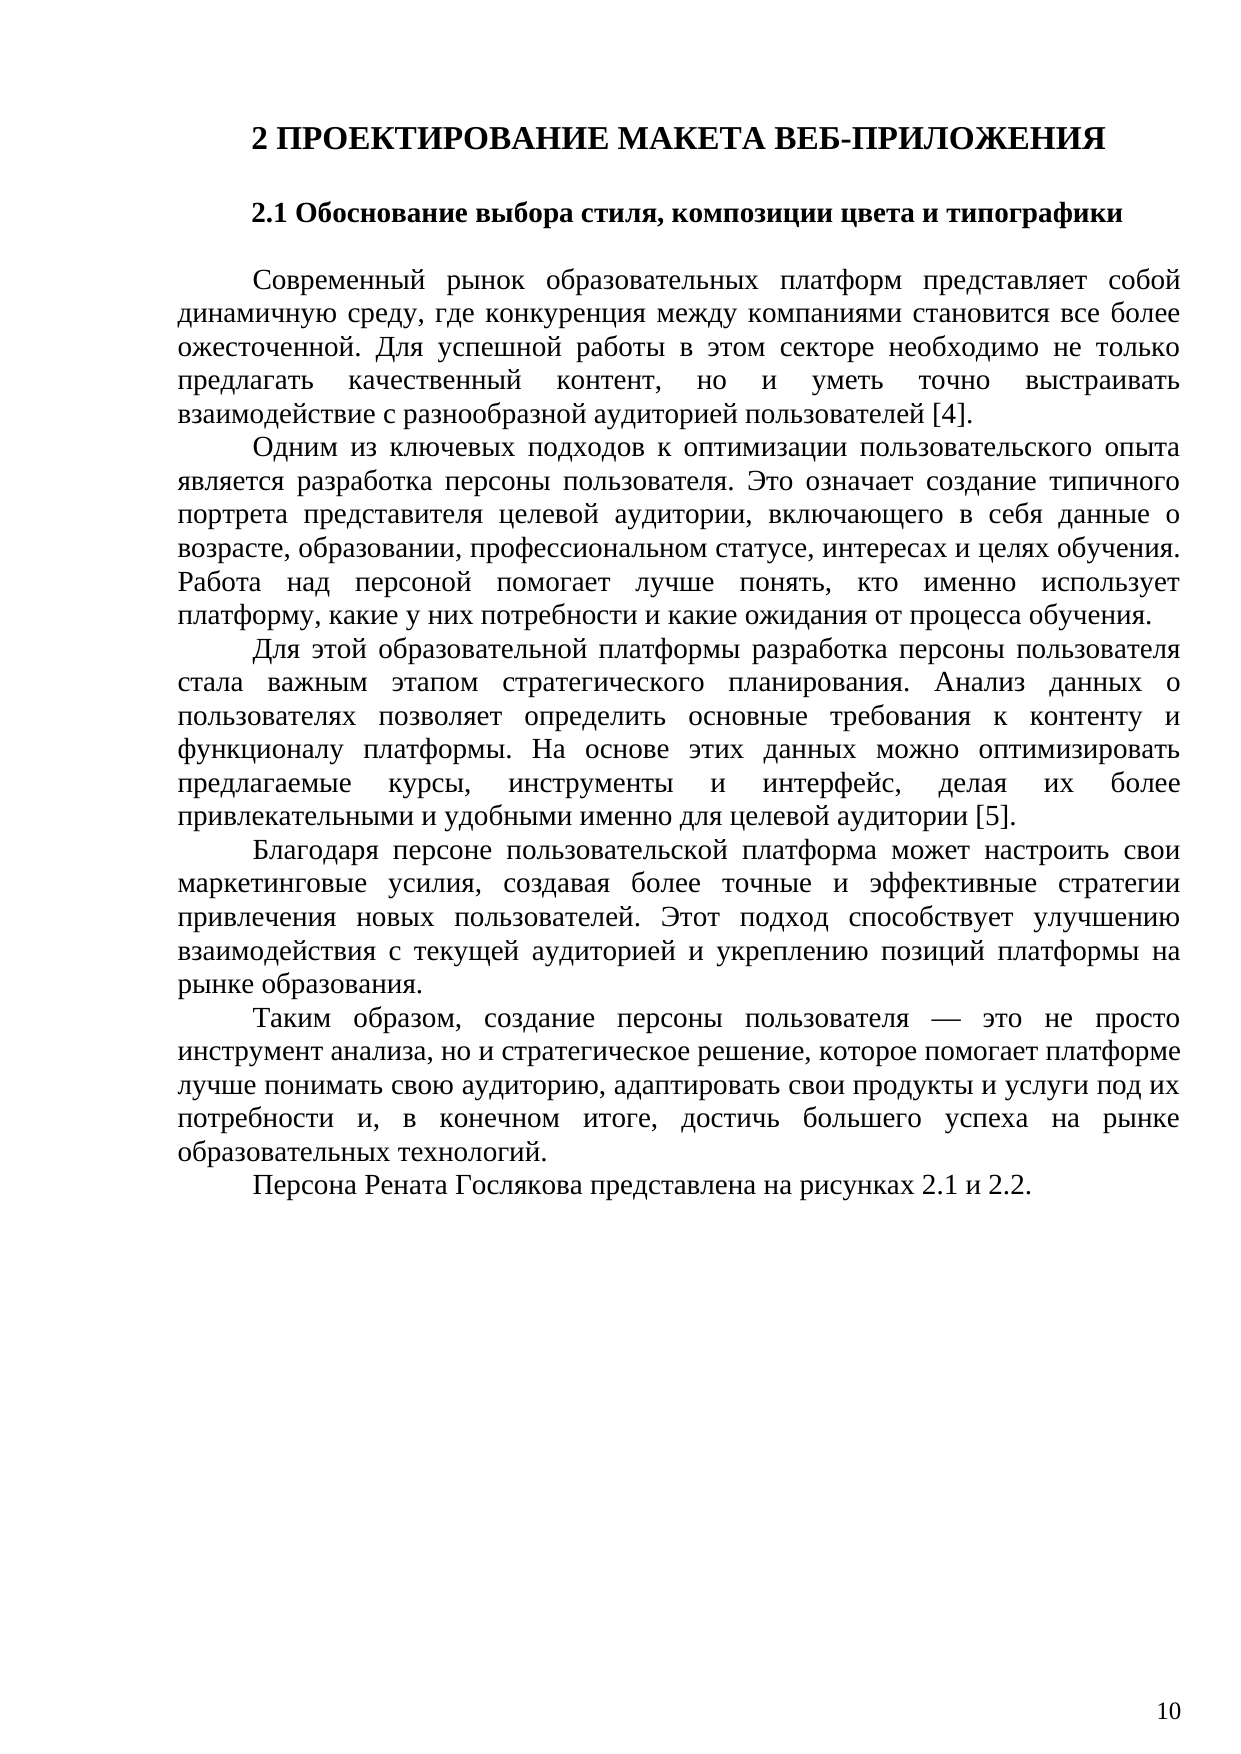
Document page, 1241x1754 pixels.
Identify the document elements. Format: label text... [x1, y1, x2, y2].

text Таким образом, создание персоны пользователя — это не просто инструмент анализа, но и стратегическое решение, которое помогает платформе лучше понимать свою аудиторию, адаптировать свои продукты и услуги под их потребности и, в конечном итоге, достичь большего успеха на рынке образовательных технологий. [177, 1000, 1181, 1167]
text Благодаря персоне пользовательской платформа может настроить свои маркетинговые усилия, создавая более точные и эффективные стратегии привлечения новых пользователей. Этот подход способствует улучшению взаимодействия с текущей аудиторией и укреплению позиций платформы на рынке образования. [177, 832, 1181, 1000]
text 2 ПРОЕКТИРОВАНИЕ МАКЕТА ВЕБ-ПРИЛОЖЕНИЯ 2.1 Обоснование выбора стиля, композиции цвета и типографики [251, 118, 1181, 228]
text Персона Рената Гослякова представлена на рисунках 2.1 и 2.2. [177, 1167, 1181, 1201]
text Для этой образовательной платформы разработка персоны пользователя стала важным этапом стратегического планирования. Анализ данных о пользователях позволяет определить основные требования к контенту и функционалу платформы. На основе этих данных можно оптимизировать предлагаемые курсы, инструменты и интерфейс, делая их более привлекательными и удобными именно для целевой аудитории [5]. [177, 631, 1181, 832]
text Одним из ключевых подходов к оптимизации пользовательского опыта является разработка персоны пользователя. Это означает создание типичного портрета представителя целевой аудитории, включающего в себя данные о возрасте, образовании, профессиональном статусе, интересах и целях обучения. Работа над персоной помогает лучше понять, кто именно использует платформу, какие у них потребности и какие ожидания от процесса обучения. [177, 429, 1181, 631]
text Современный рынок образовательных платформ представляет собой динамичную среду, где конкуренция между компаниями становится все более ожесточенной. Для успешной работы в этом секторе необходимо не только предлагать качественный контент, но и уметь точно выстраивать взаимодействие с разнообразной аудиторией пользователей [4]. [177, 262, 1181, 429]
